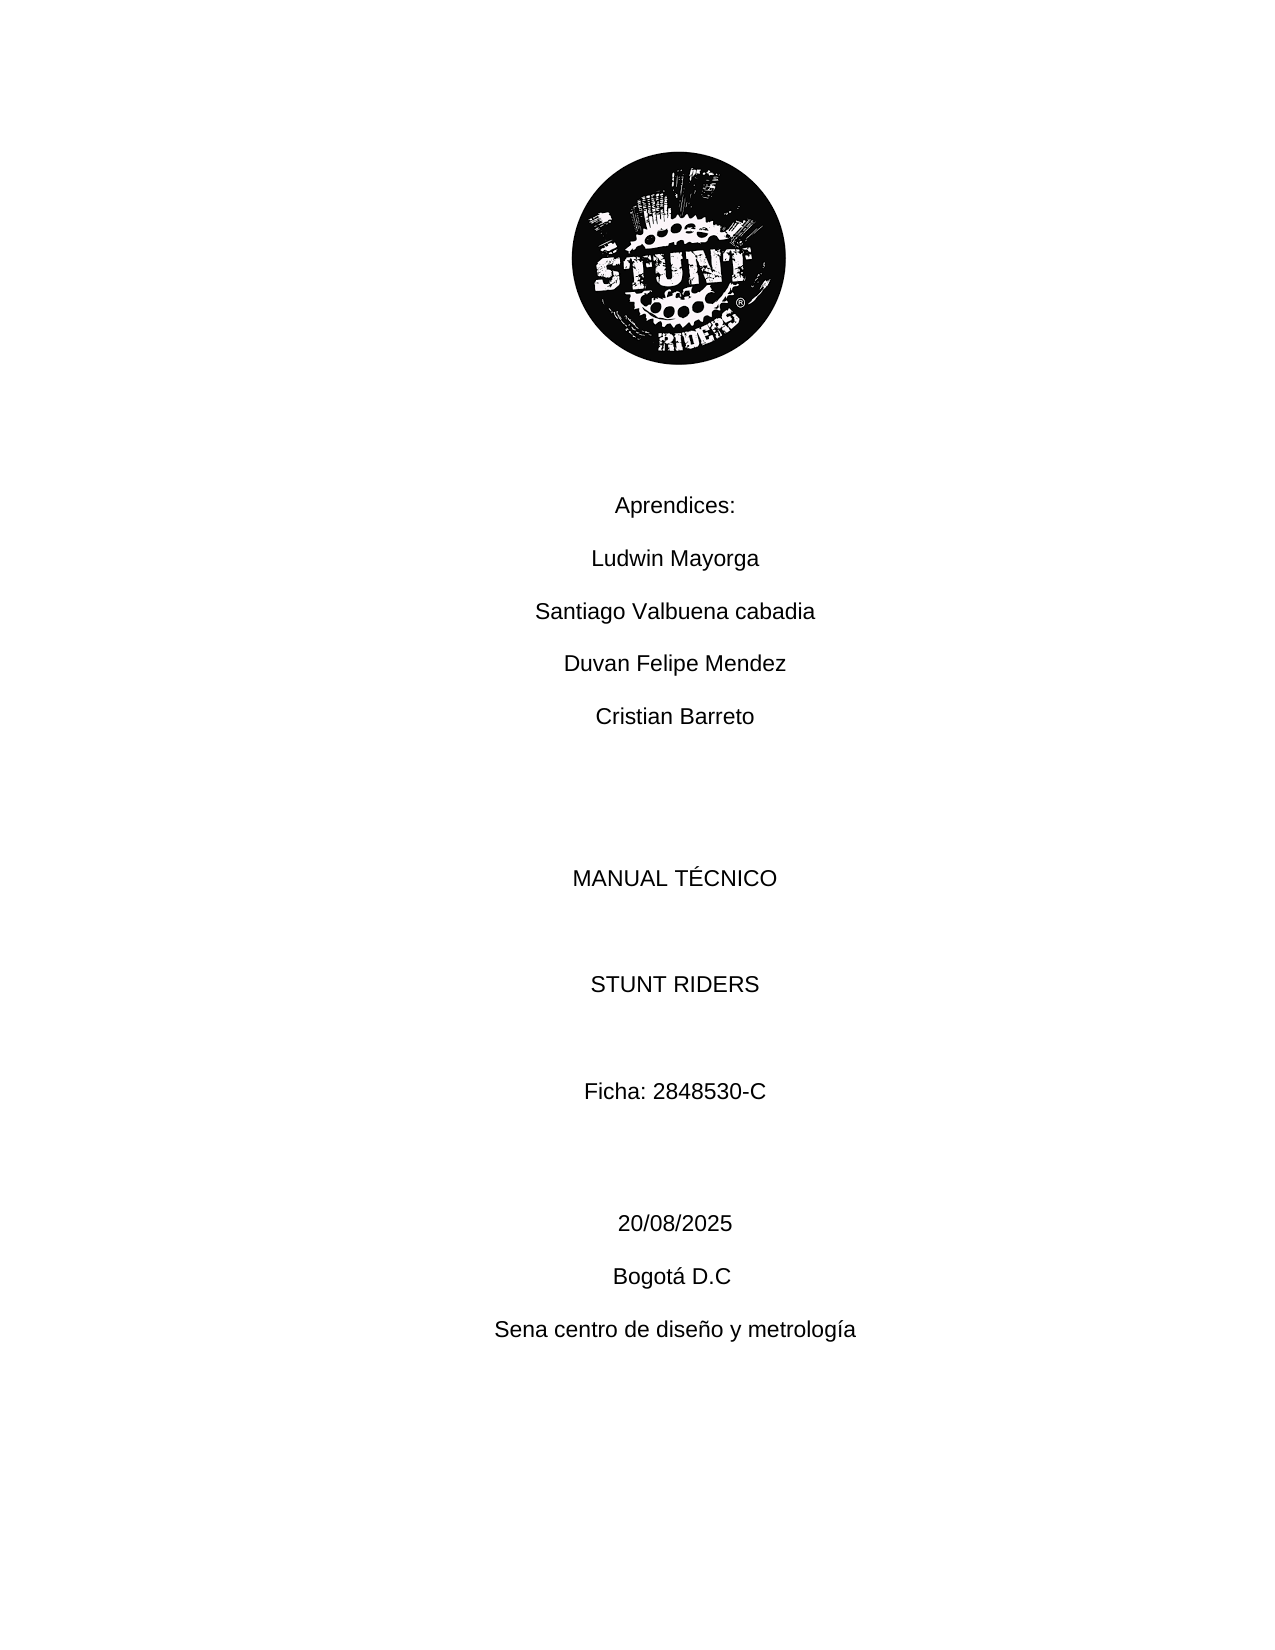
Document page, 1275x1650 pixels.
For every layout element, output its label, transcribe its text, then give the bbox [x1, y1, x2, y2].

text Ludwin Mayorga [177, 545, 1098, 571]
text Aprendices: [177, 492, 1098, 519]
text Bogotá D.C [177, 1263, 1098, 1289]
text MANUAL TÉCNICO [177, 865, 1098, 891]
text Santiago Valbuena cabadia [177, 598, 1098, 624]
text Sena centro de diseño y metrología [177, 1316, 1098, 1342]
text Ficha: 2848530-C [177, 1078, 1098, 1104]
picture [565, 149, 788, 368]
text STUNT RIDERS [177, 971, 1098, 997]
text Cristian Barreto [177, 703, 1098, 729]
text Duvan Felipe Mendez [177, 650, 1098, 677]
text 20/08/2025 [177, 1210, 1098, 1237]
